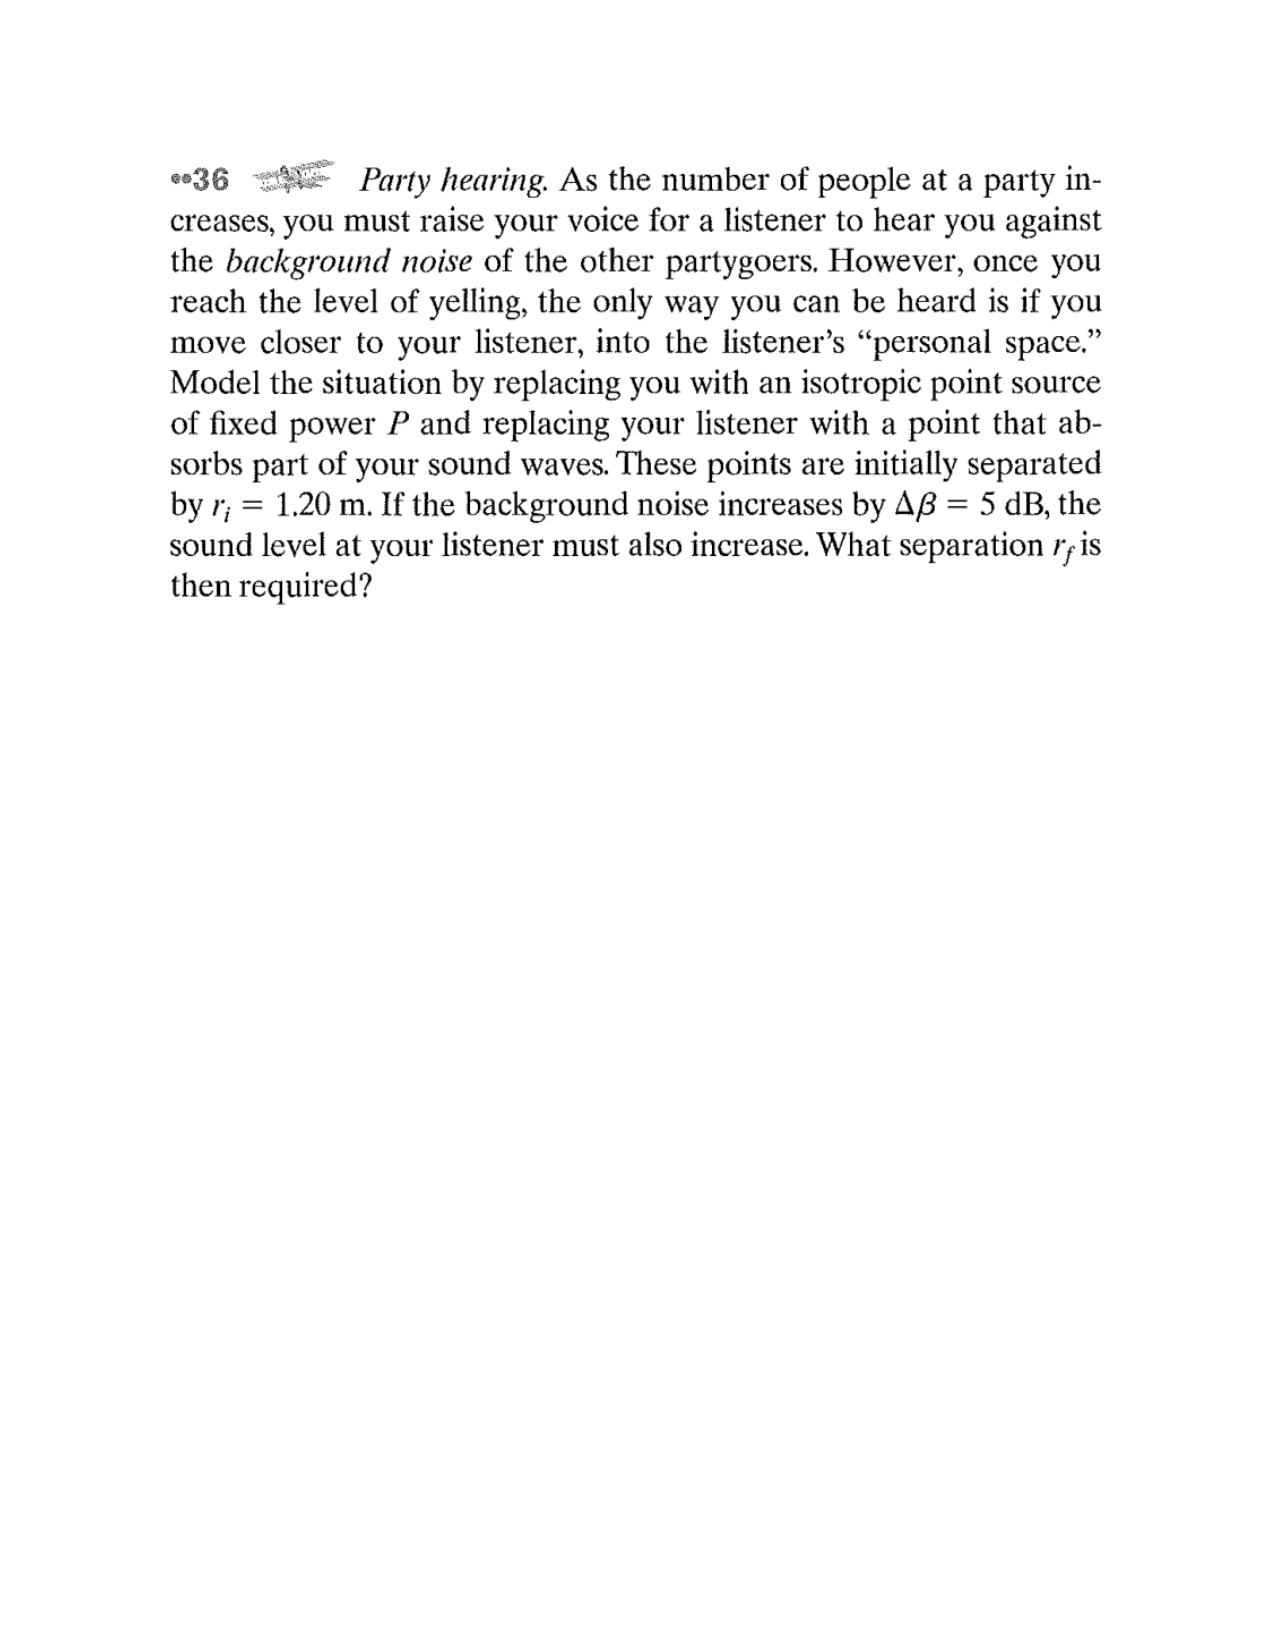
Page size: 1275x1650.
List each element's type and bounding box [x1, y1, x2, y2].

picture [150, 150, 1125, 614]
